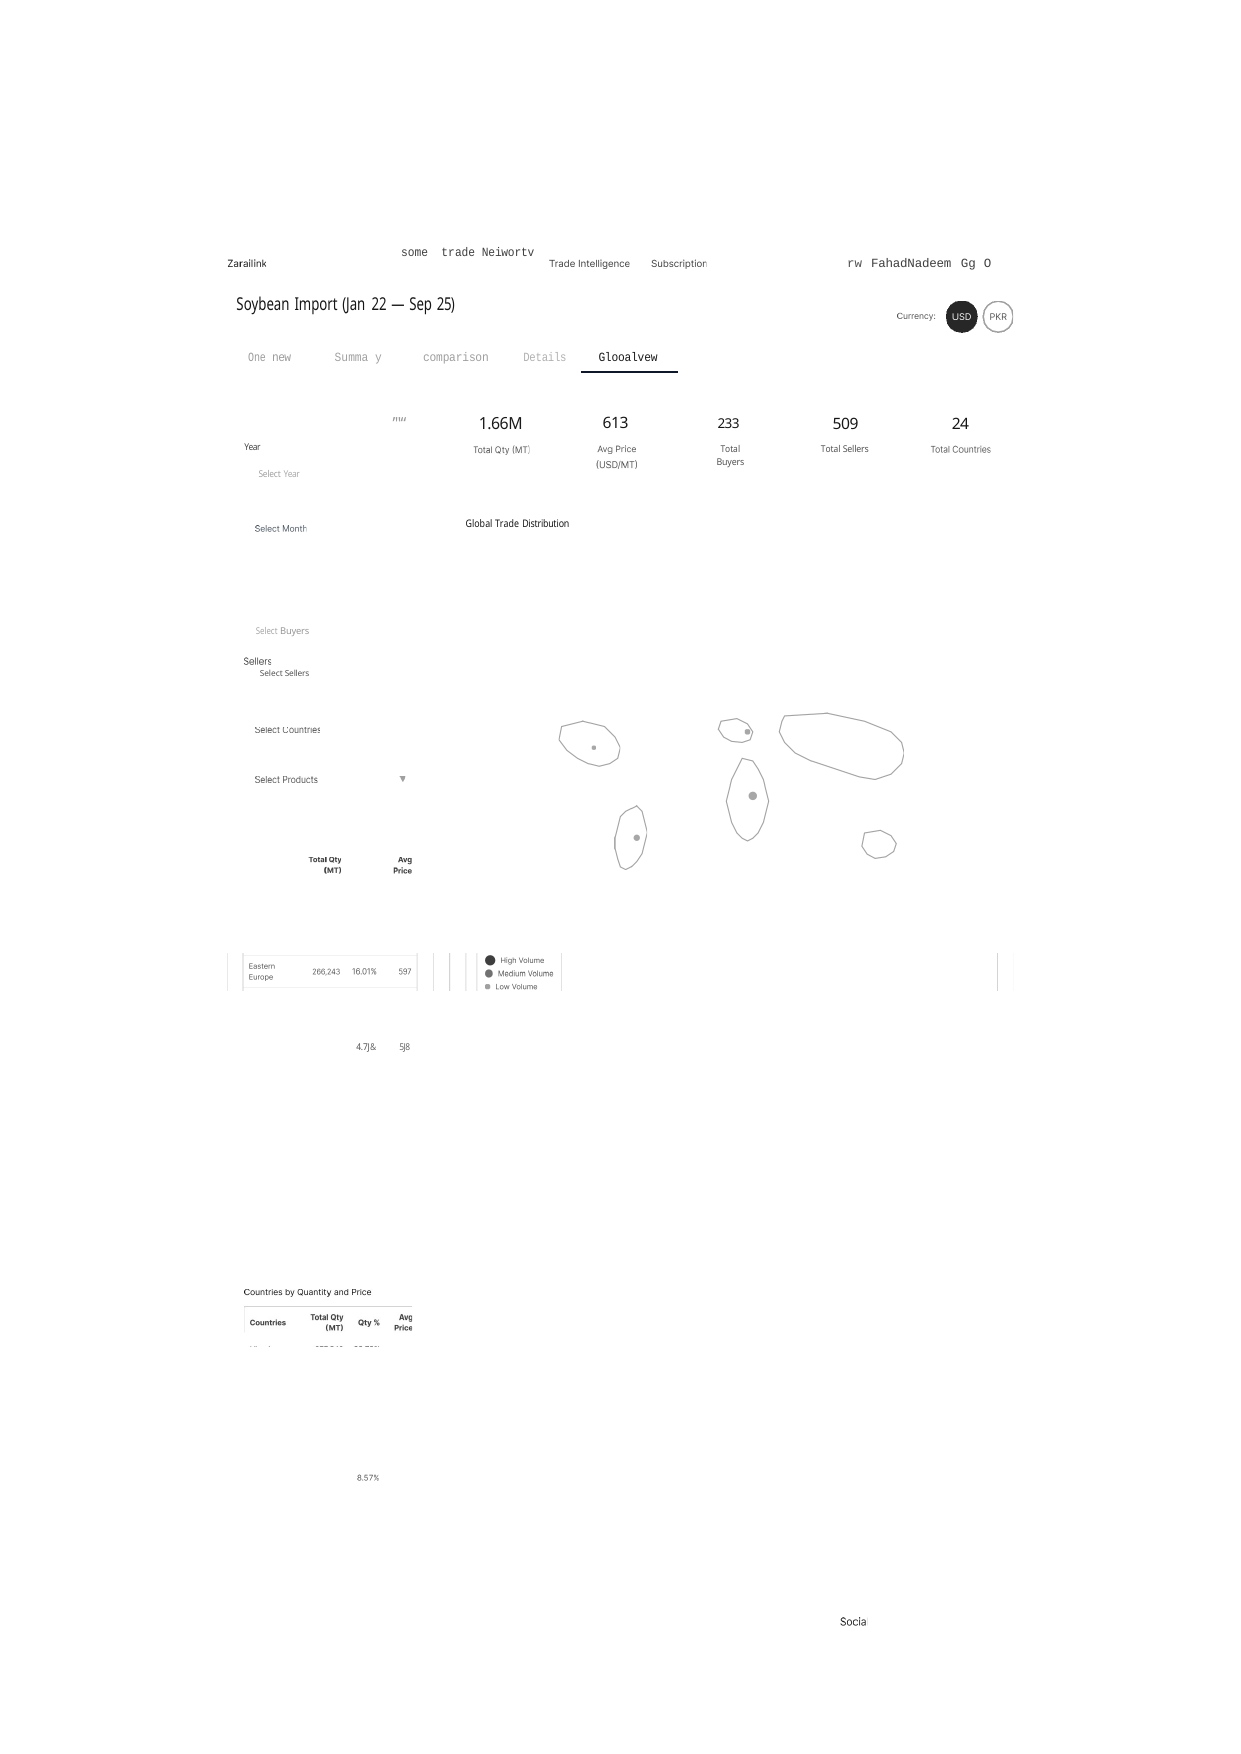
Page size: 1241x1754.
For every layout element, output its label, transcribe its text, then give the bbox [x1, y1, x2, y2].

picture [596, 460, 637, 469]
picture [255, 776, 318, 783]
picture [549, 259, 630, 269]
picture [651, 259, 707, 269]
picture [393, 857, 412, 874]
text Total Sellers [821, 443, 1240, 456]
text Soybean Import (Jan 22 — Sep 25) [2, 291, 689, 316]
text some trade Neiwortv [401, 246, 706, 260]
text 613 [602, 412, 628, 433]
text Select Buyers [0, 624, 309, 637]
picture [717, 712, 904, 859]
text 509 24 [832, 412, 1240, 434]
text Global Trade Distribution [465, 516, 577, 530]
text 233 [702, 414, 755, 433]
picture [255, 525, 307, 532]
picture [473, 445, 530, 455]
picture [227, 259, 267, 267]
picture [244, 1289, 413, 1347]
picture [930, 445, 991, 453]
picture [357, 1474, 379, 1481]
picture [840, 1617, 868, 1626]
text ’"“ 1.66M [392, 412, 577, 434]
picture [597, 445, 636, 454]
picture [897, 301, 1014, 333]
picture [243, 657, 272, 665]
text rw FahadNadeem Gg O [847, 257, 1240, 271]
text 4.7J& 5J8 [356, 1040, 1240, 1053]
picture [227, 953, 1014, 991]
picture [308, 857, 342, 874]
text Select Year [0, 468, 300, 481]
text One new Summa y comparison Details Glooalvew [248, 351, 706, 365]
picture [614, 805, 648, 870]
picture [255, 727, 320, 733]
picture [399, 776, 406, 782]
picture [558, 720, 621, 767]
text Total Buyers [706, 442, 755, 468]
